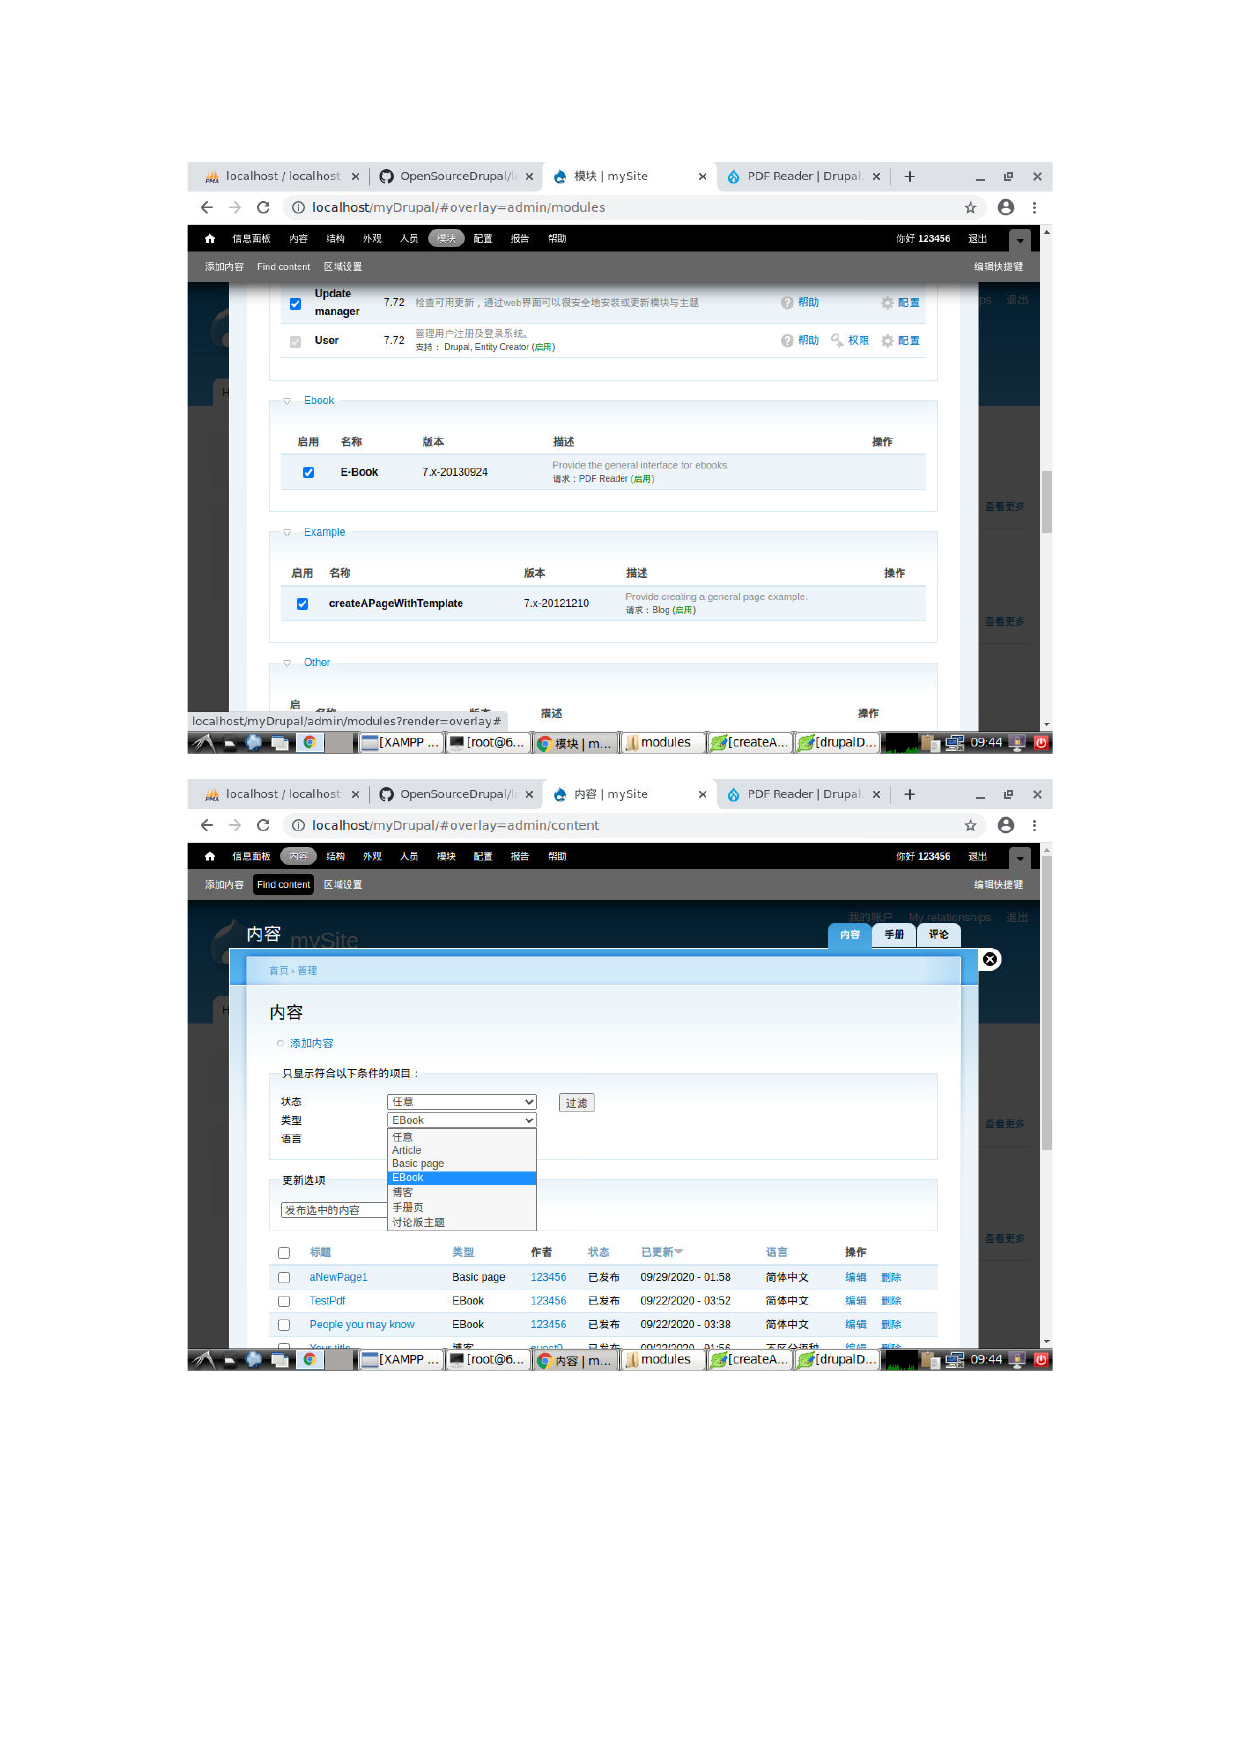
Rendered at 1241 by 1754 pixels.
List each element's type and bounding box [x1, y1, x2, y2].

picture [187, 779, 1053, 1371]
picture [187, 162, 1053, 754]
